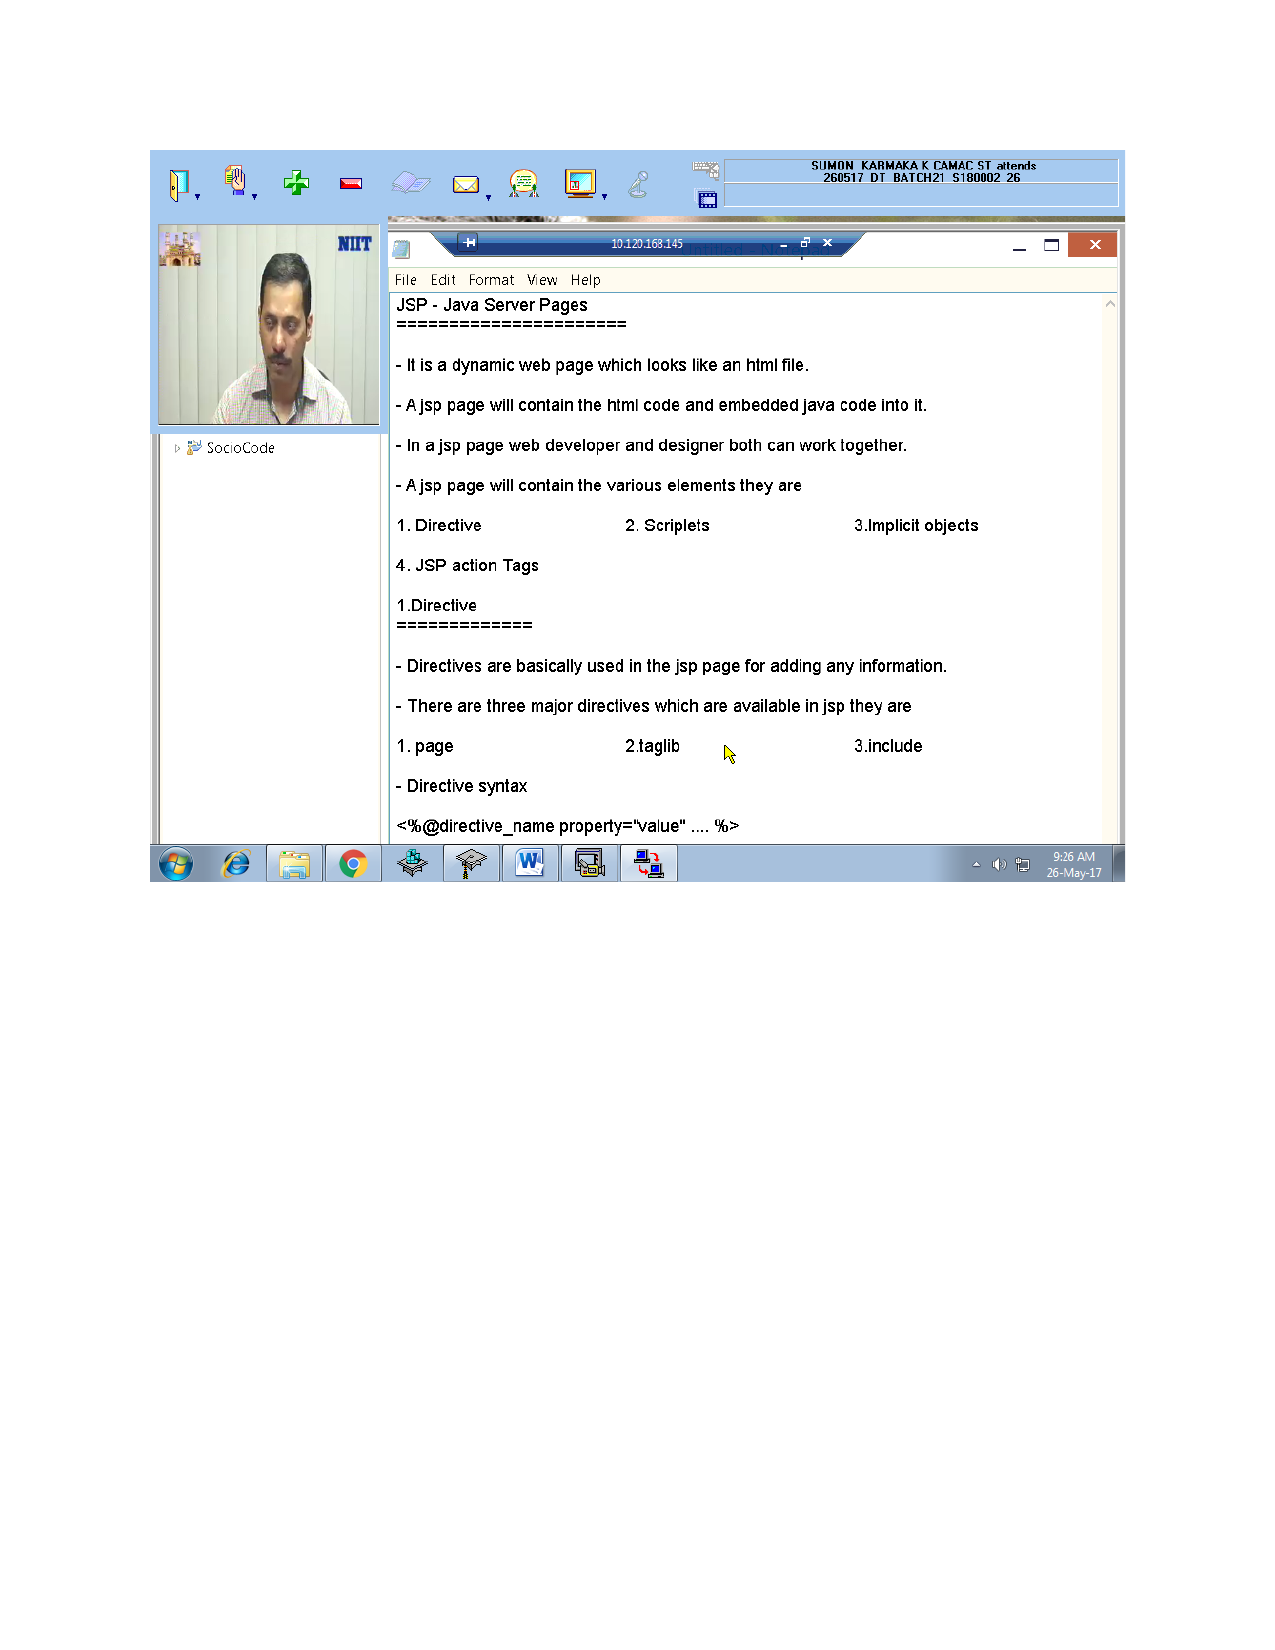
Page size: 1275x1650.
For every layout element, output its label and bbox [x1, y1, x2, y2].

picture [150, 150, 1125, 882]
